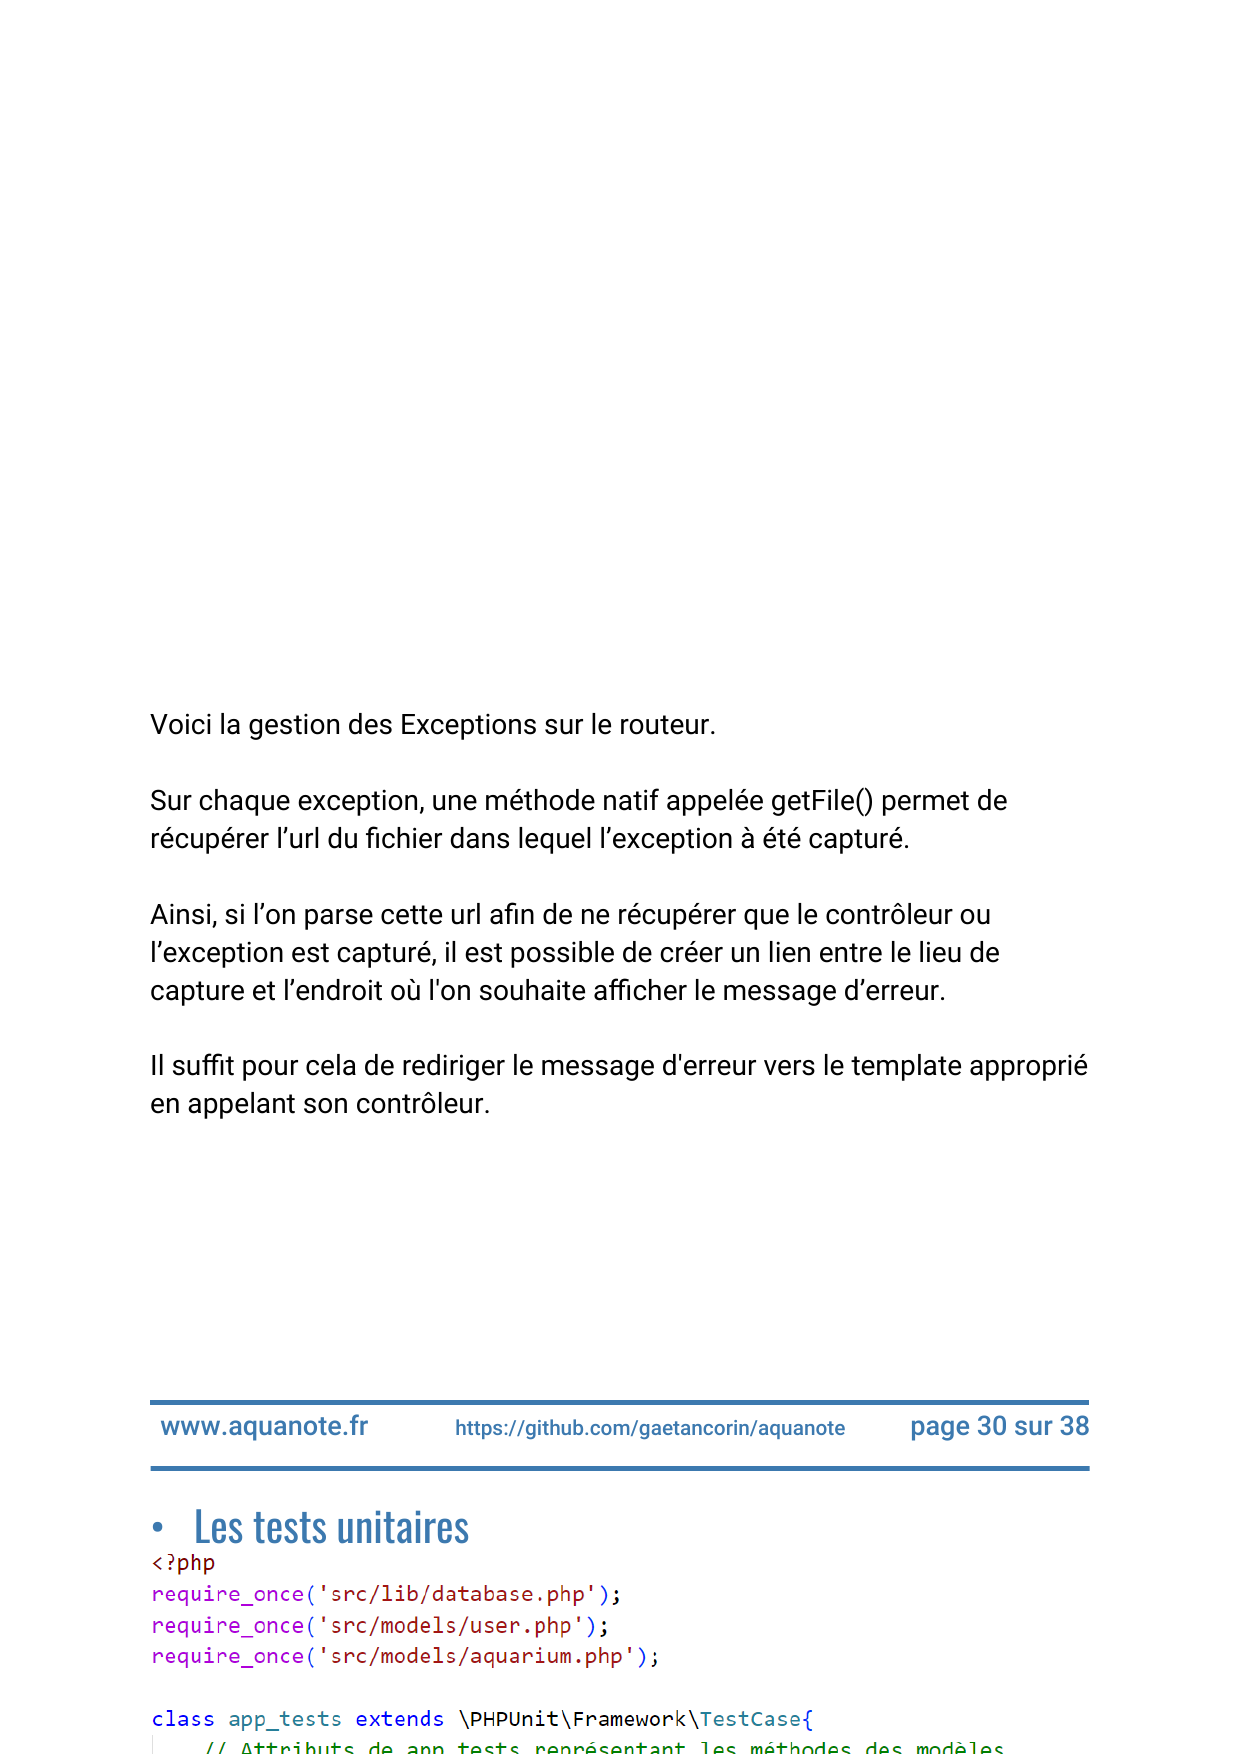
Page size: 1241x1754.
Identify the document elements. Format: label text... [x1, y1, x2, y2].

picture [150, 1400, 1089, 1405]
text • Les tests unitaires [150, 1494, 1090, 1555]
picture [150, 1555, 1089, 1754]
text Il suffit pour cela de rediriger le message d'erreur vers le template approprié en appelant son contrôleur. [150, 1050, 1090, 1121]
text Sur chaque exception, une méthode natif appelée getFile() permet de récupérer l’url du fichier dans lequel l’exception à été capturé. [150, 784, 1090, 855]
text Ainsi, si l’on parse cette url afin de ne récupérer que le contrôleur ou l’exception est capturé, il est possible de créer un lien entre le lieu de capture et l’endroit où l'on souhaite afficher le message d’erreur. [150, 898, 1090, 1007]
text www.aquanote.fr https://github.com/gaetancorin/aquanote page 30 sur 38 [150, 1411, 1090, 1442]
text Voici la gestion des Exceptions sur le routeur. [150, 708, 1090, 741]
picture [150, 1466, 1090, 1471]
